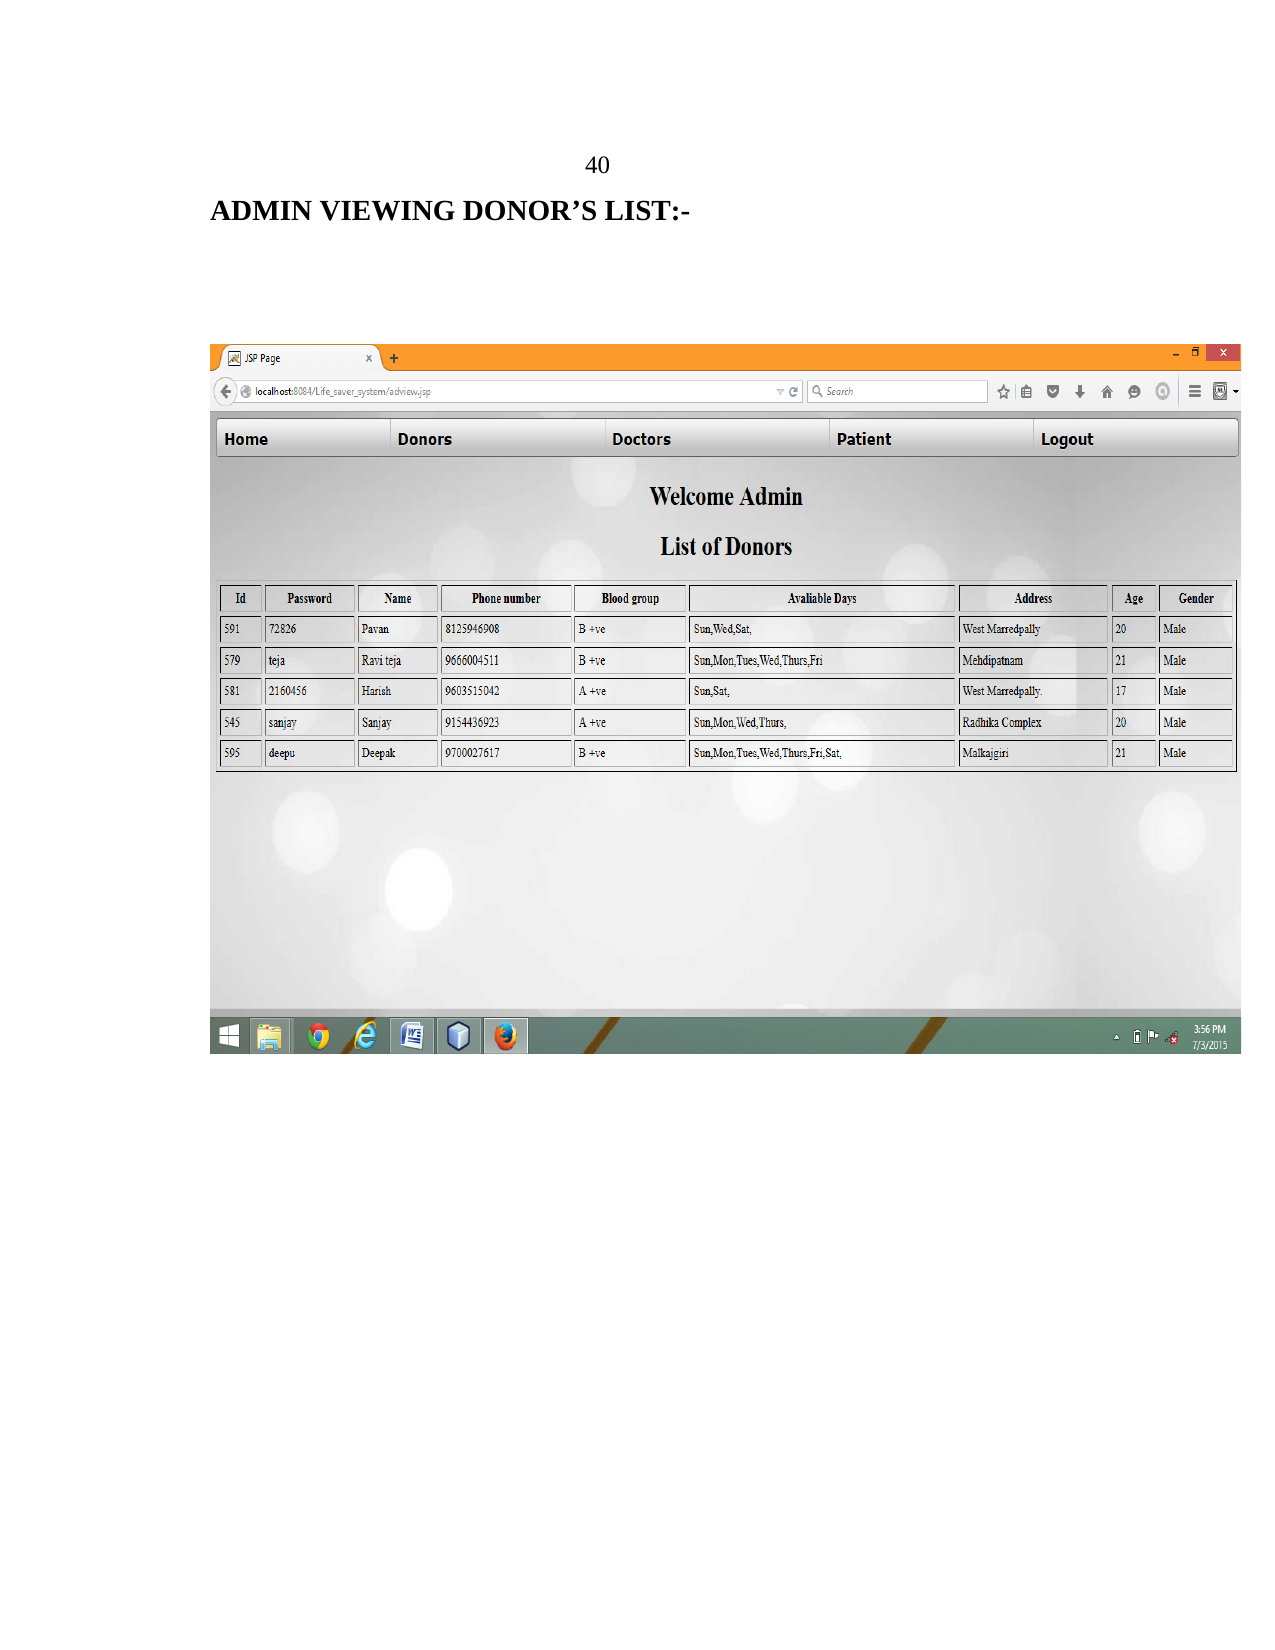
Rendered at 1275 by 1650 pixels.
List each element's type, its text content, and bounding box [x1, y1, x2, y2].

text 40 [210, 150, 1170, 179]
text ADMIN VIEWING DONOR’S LIST:- [210, 193, 1170, 227]
picture [210, 344, 1242, 1054]
